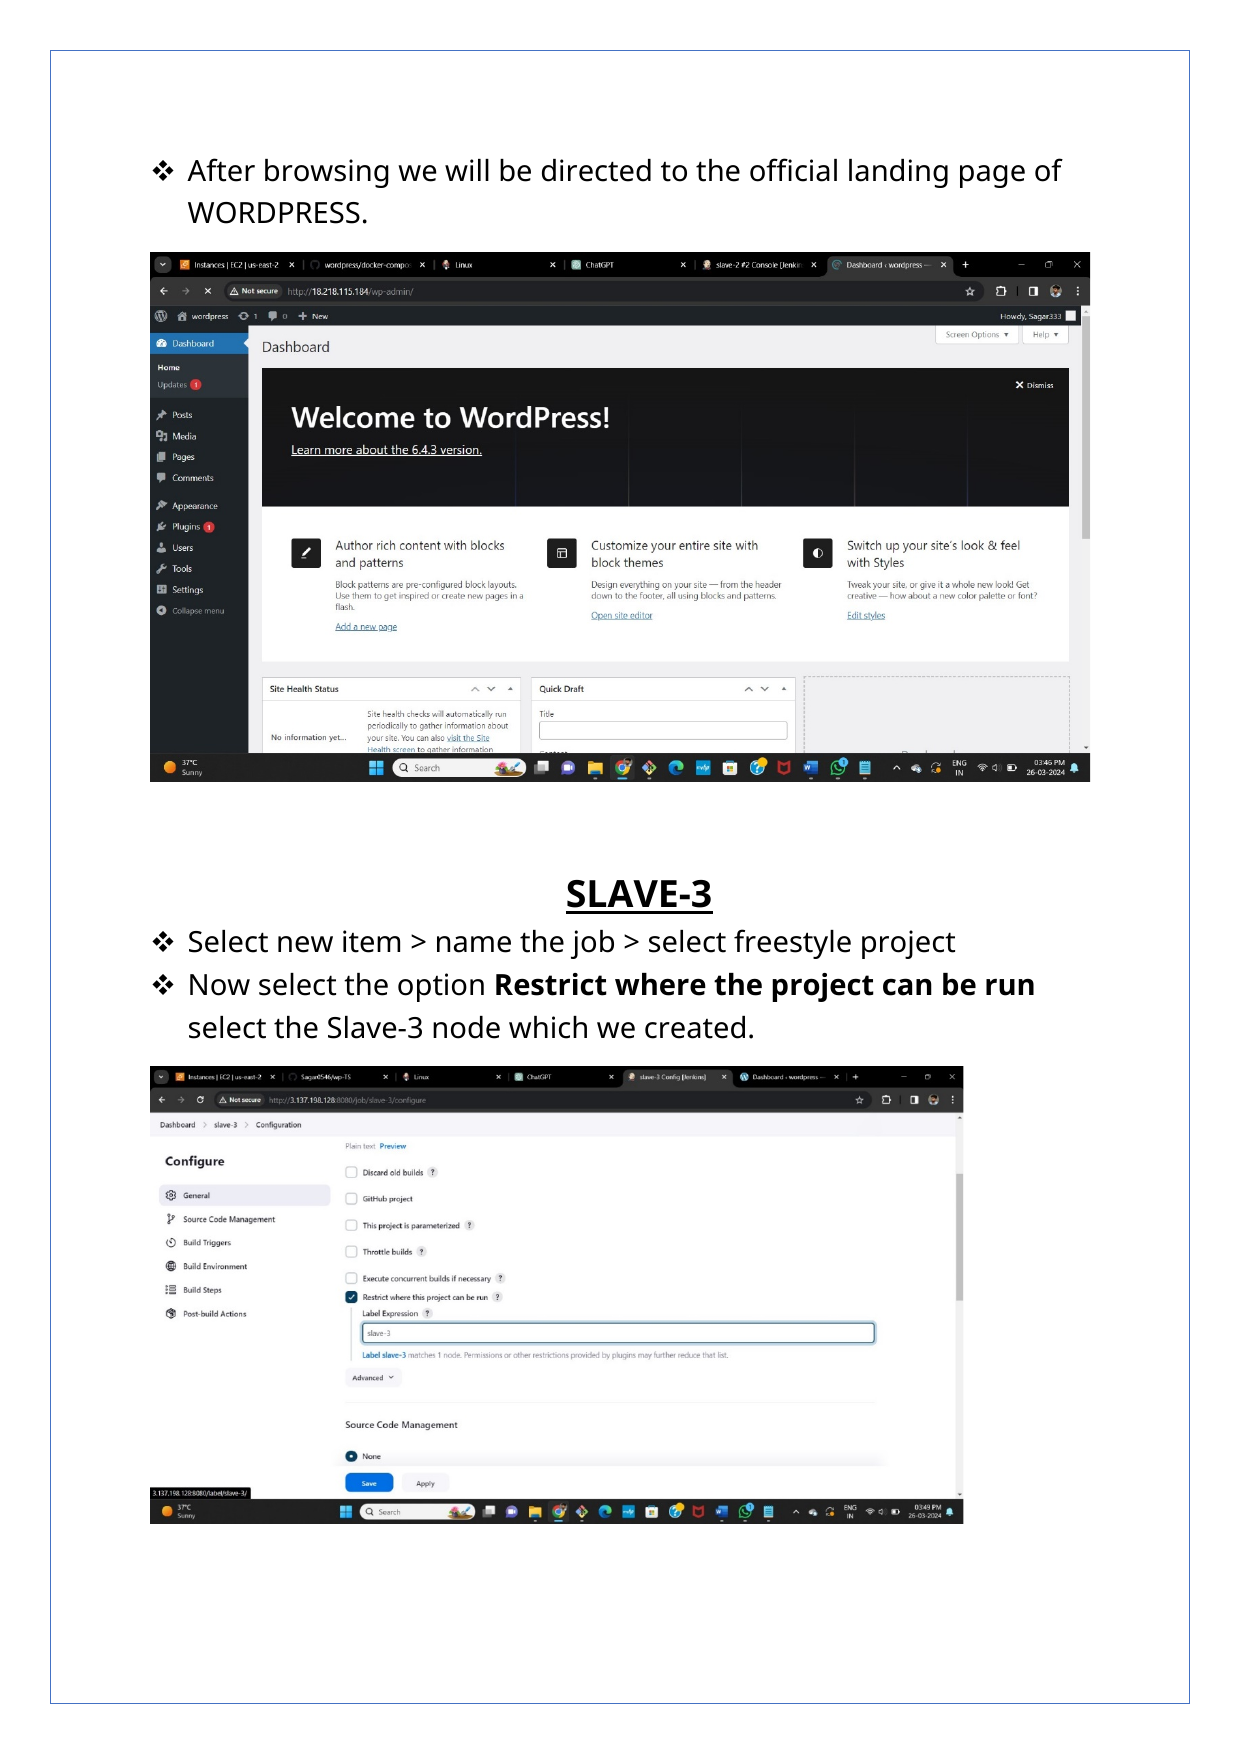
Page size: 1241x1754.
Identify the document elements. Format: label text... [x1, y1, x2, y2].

list After browsing we will be directed to the official landing page of WORDPRESS. [150, 150, 1090, 232]
picture [150, 252, 1091, 782]
list SLAVE-3 [187, 868, 1090, 919]
list Now select the option Restrict where the project can be run select the Slave-3 node which we created. [150, 964, 1090, 1047]
picture [150, 1066, 964, 1524]
list Select new item > name the job > select freestyle project [150, 921, 1090, 961]
